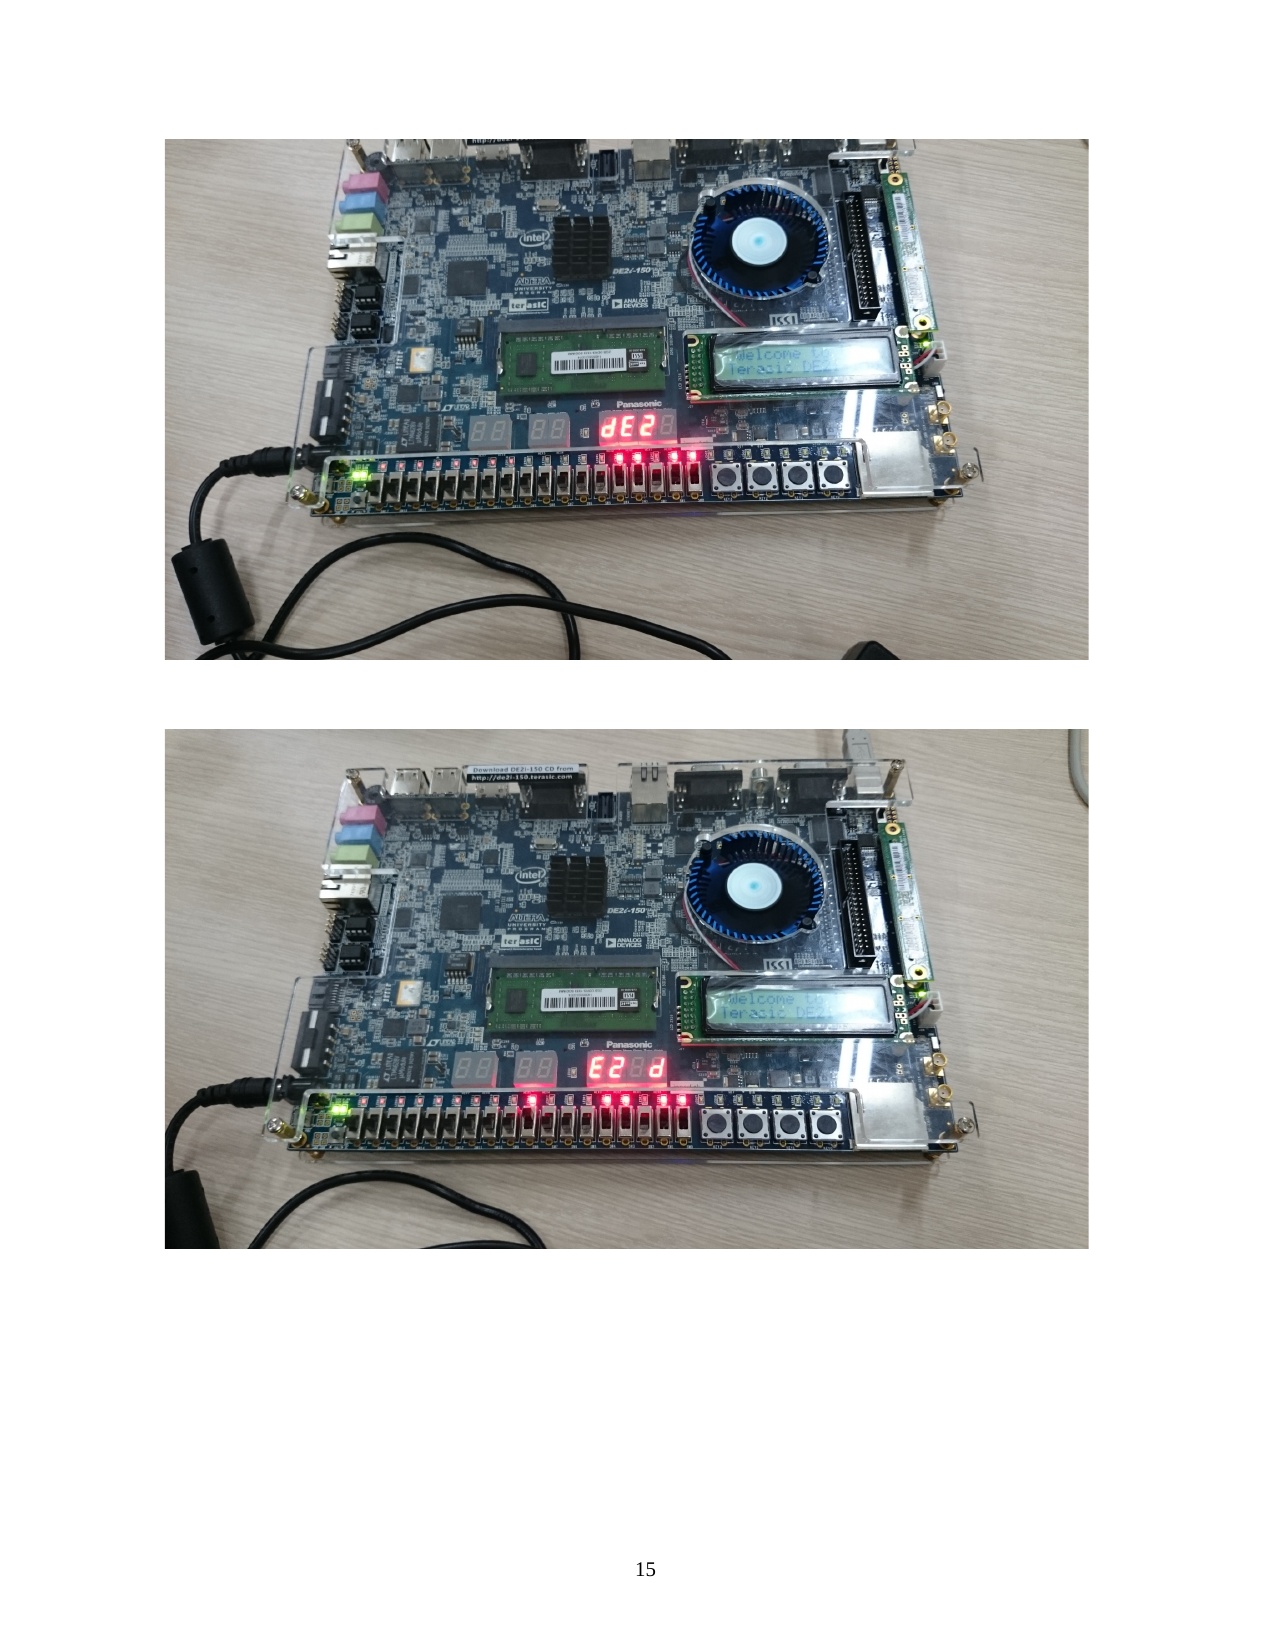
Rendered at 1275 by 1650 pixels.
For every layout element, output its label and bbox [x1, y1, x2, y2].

picture [164, 139, 1089, 660]
picture [164, 729, 1089, 1249]
